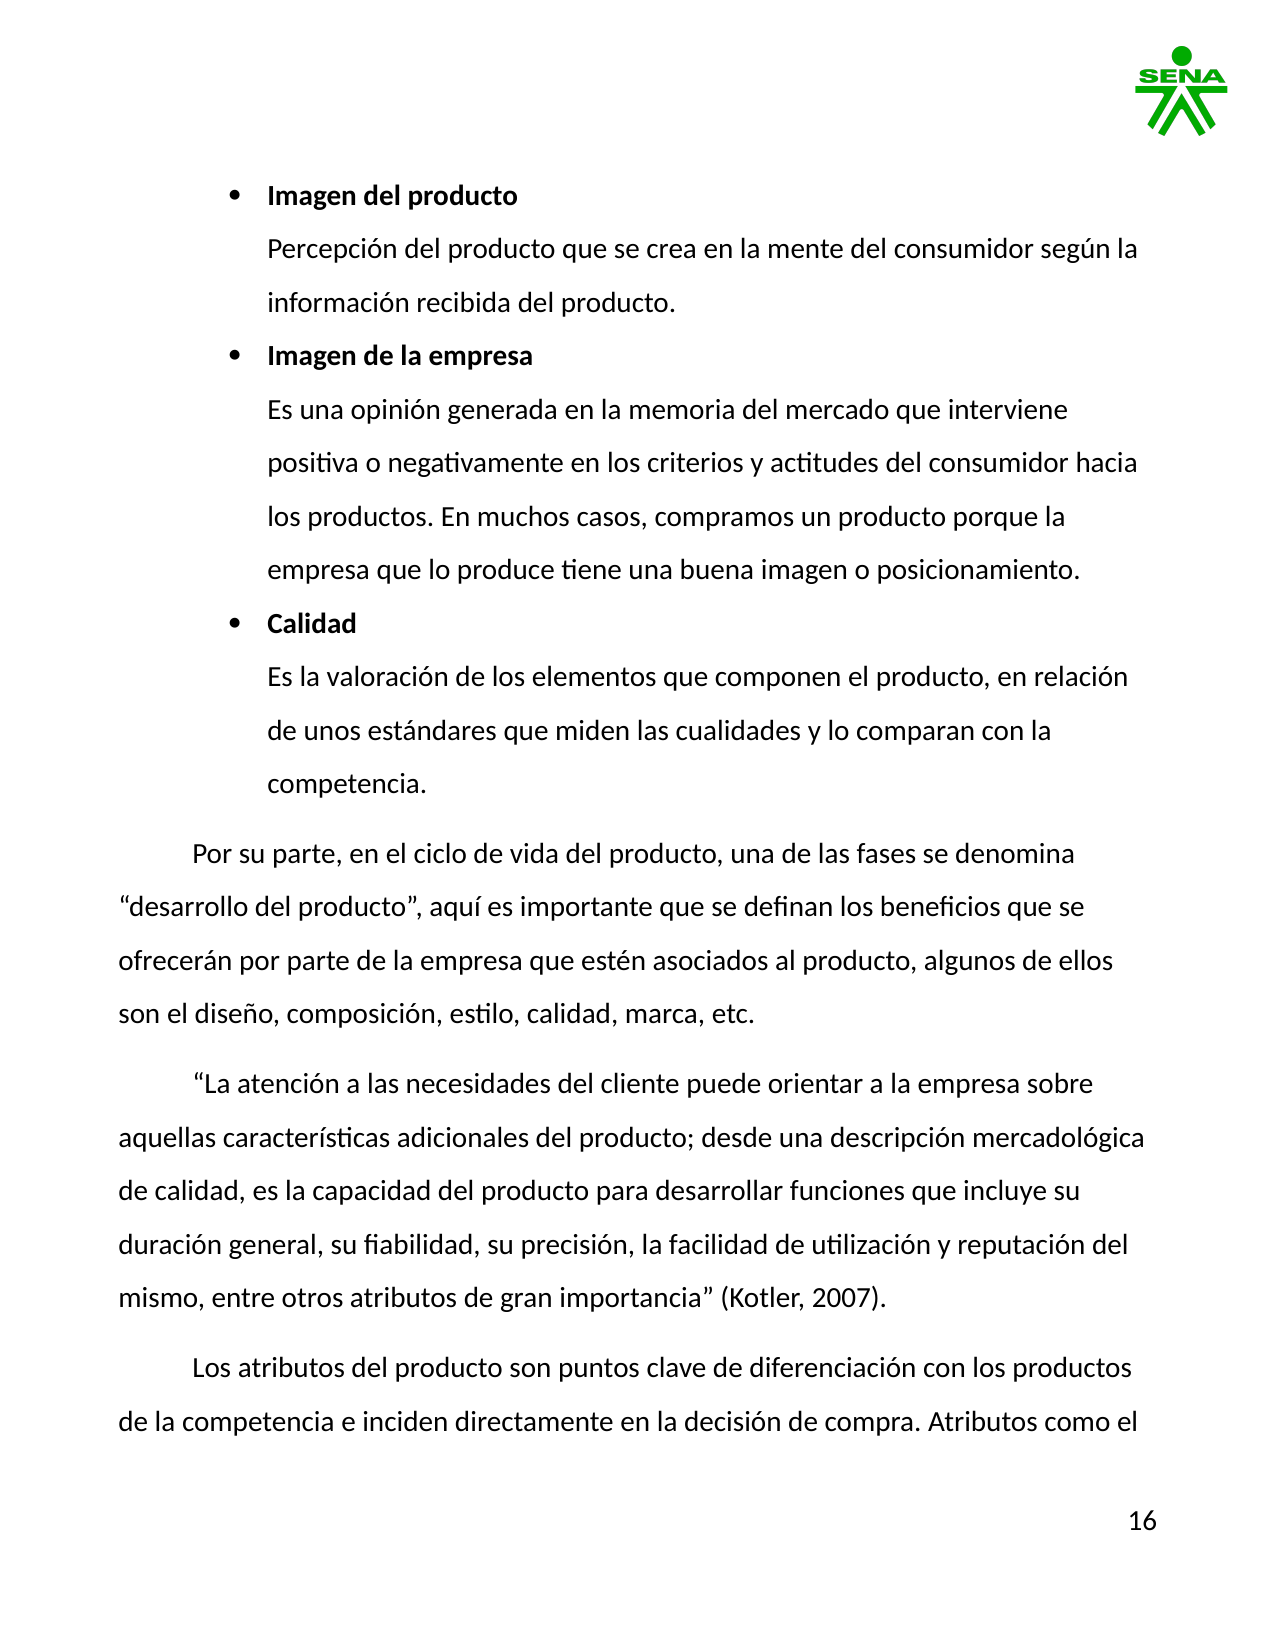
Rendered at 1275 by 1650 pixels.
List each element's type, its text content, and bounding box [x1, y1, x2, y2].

picture [1135, 46, 1228, 136]
text “La atención a las necesidades del cliente puede orientar a la empresa sobre aquellas características adicionales del producto; desde una descripción mercadológica de calidad, es la capacidad del producto para desarrollar funciones que incluye su duración general, su fiabilidad, su precisión, la facilidad de utilización y reputación del mismo, entre otros atributos de gran importancia” (Kotler, 2007). [118, 1066, 1157, 1315]
list Calidad Es la valoración de los elementos que componen el producto, en relación de unos estándares que miden las cualidades y lo comparan con la competencia. [229, 605, 1157, 801]
list Imagen de la empresa Es una opinión generada en la memoria del mercado que interviene positiva o negativamente en los criterios y actitudes del consumidor hacia los productos. En muchos casos, compramos un producto porque la empresa que lo produce tiene una buena imagen o posicionamiento. [229, 337, 1157, 587]
list Imagen del producto Percepción del producto que se crea en la mente del consumidor según la información recibida del producto. [229, 177, 1157, 320]
text Por su parte, en el ciclo de vida del producto, una de las fases se denomina “desarrollo del producto”, aquí es importante que se definan los beneficios que se ofrecerán por parte de la empresa que estén asociados al producto, algunos de ellos son el diseño, composición, estilo, calidad, marca, etc. [118, 835, 1157, 1031]
